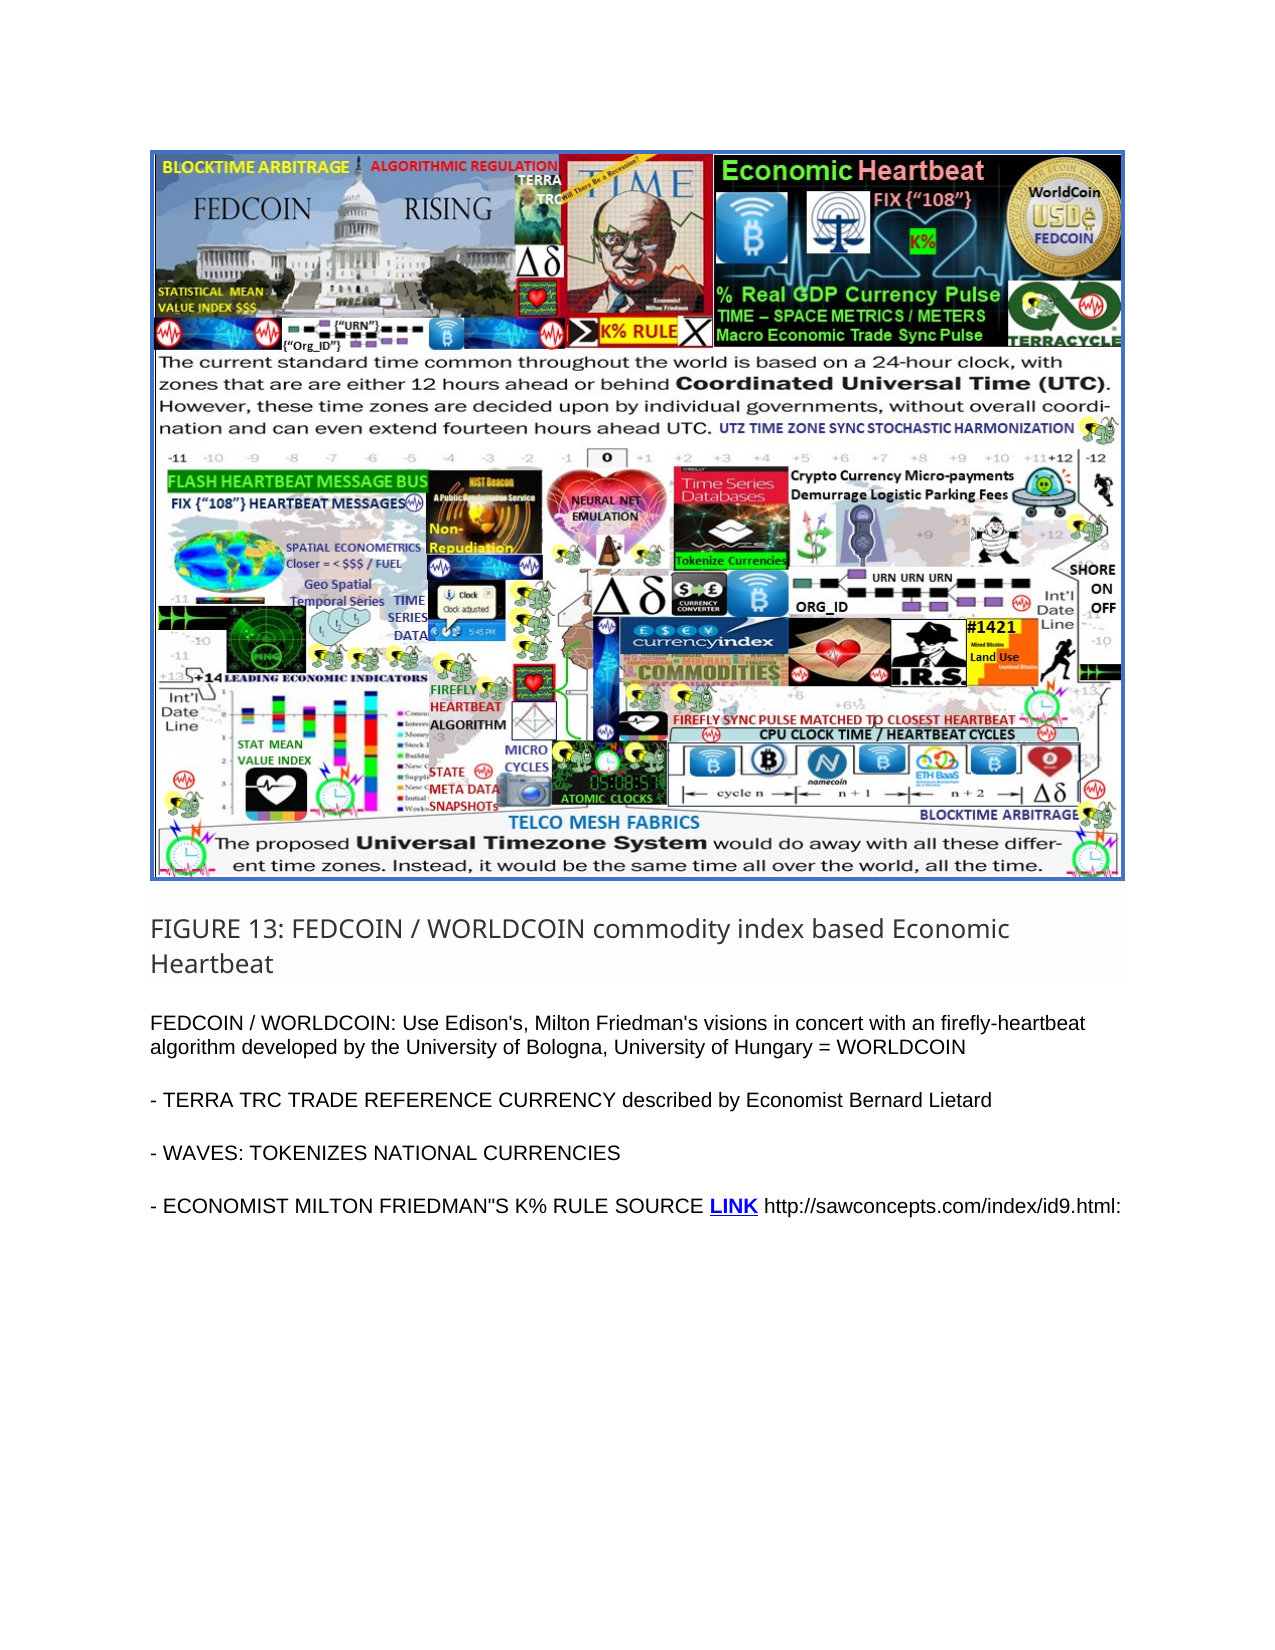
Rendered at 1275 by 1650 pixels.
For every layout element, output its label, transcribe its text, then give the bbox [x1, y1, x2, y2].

text - WAVES: TOKENIZES NATIONAL CURRENCIES [150, 1141, 1125, 1165]
text - TERRA TRC TRADE REFERENCE CURRENCY described by Economist Bernard Lietard [150, 1088, 1125, 1112]
text FEDCOIN / WORLDCOIN: Use Edison's, Milton Friedman's visions in concert with an firefly-heartbeat algorithm developed by the University of Bologna, University of Hungary = WORLDCOIN [150, 1011, 1125, 1058]
text - ECONOMIST MILTON FRIEDMAN"S K% RULE SOURCE LINK http://sawconcepts.com/index/id9.html: [150, 1194, 1125, 1218]
picture [154, 154, 1121, 877]
text FIGURE 13: FEDCOIN / WORLDCOIN commodity index based Economic Heartbeat [150, 910, 1125, 981]
